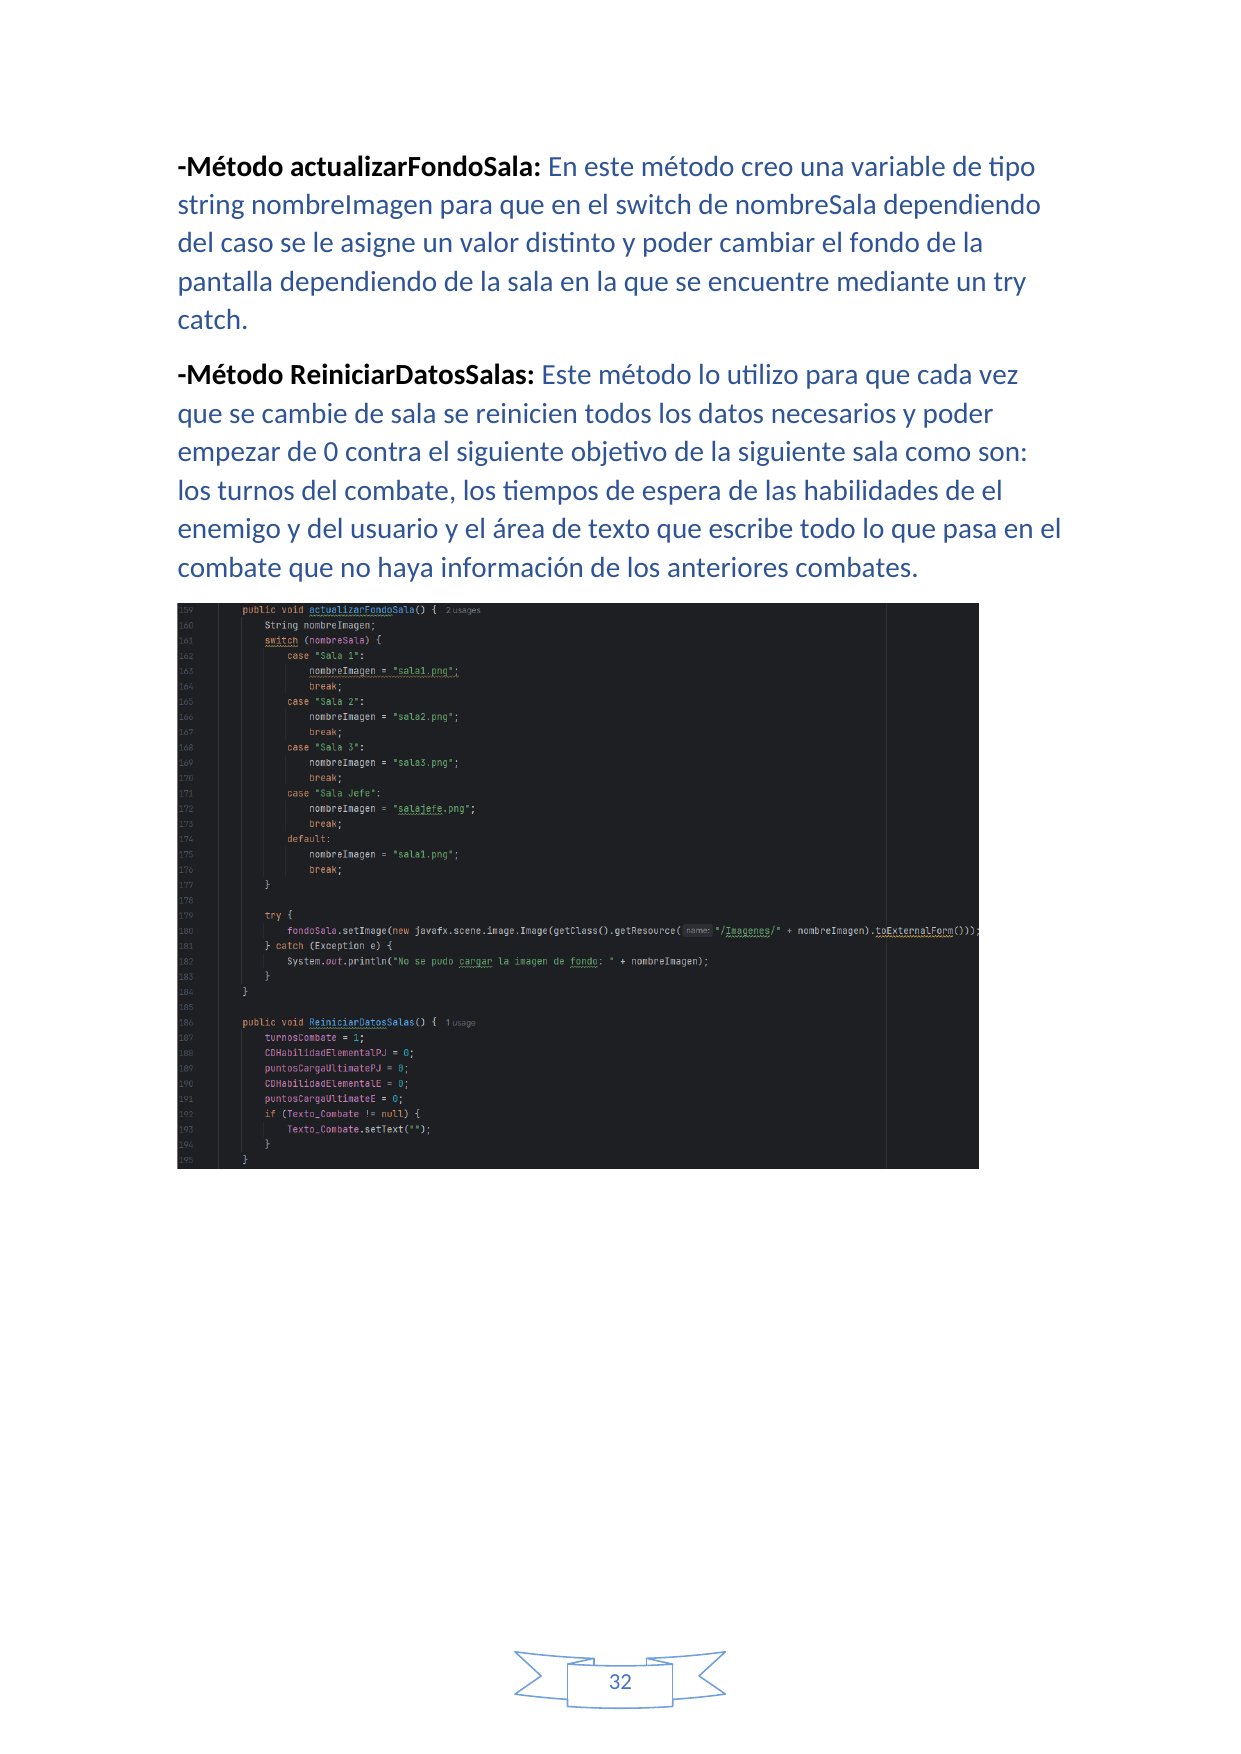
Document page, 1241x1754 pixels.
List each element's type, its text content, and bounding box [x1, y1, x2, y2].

text -Método actualizarFondoSala: En este método creo una variable de tipo string nombreImagen para que en el switch de nombreSala dependiendo del caso se le asigne un valor distinto y poder cambiar el fondo de la pantalla dependiendo de la sala en la que se encuentre mediante un try catch. [177, 148, 1063, 337]
picture [177, 603, 979, 1169]
text -Método ReiniciarDatosSalas: Este método lo utilizo para que cada vez que se cambie de sala se reinicien todos los datos necesarios y poder empezar de 0 contra el siguiente objetivo de la siguiente sala como son: los turnos del combate, los tiempos de espera de las habilidades de el enemigo y del usuario y el área de texto que escribe todo lo que pasa en el combate que no haya información de los anteriores combates. [177, 356, 1063, 584]
